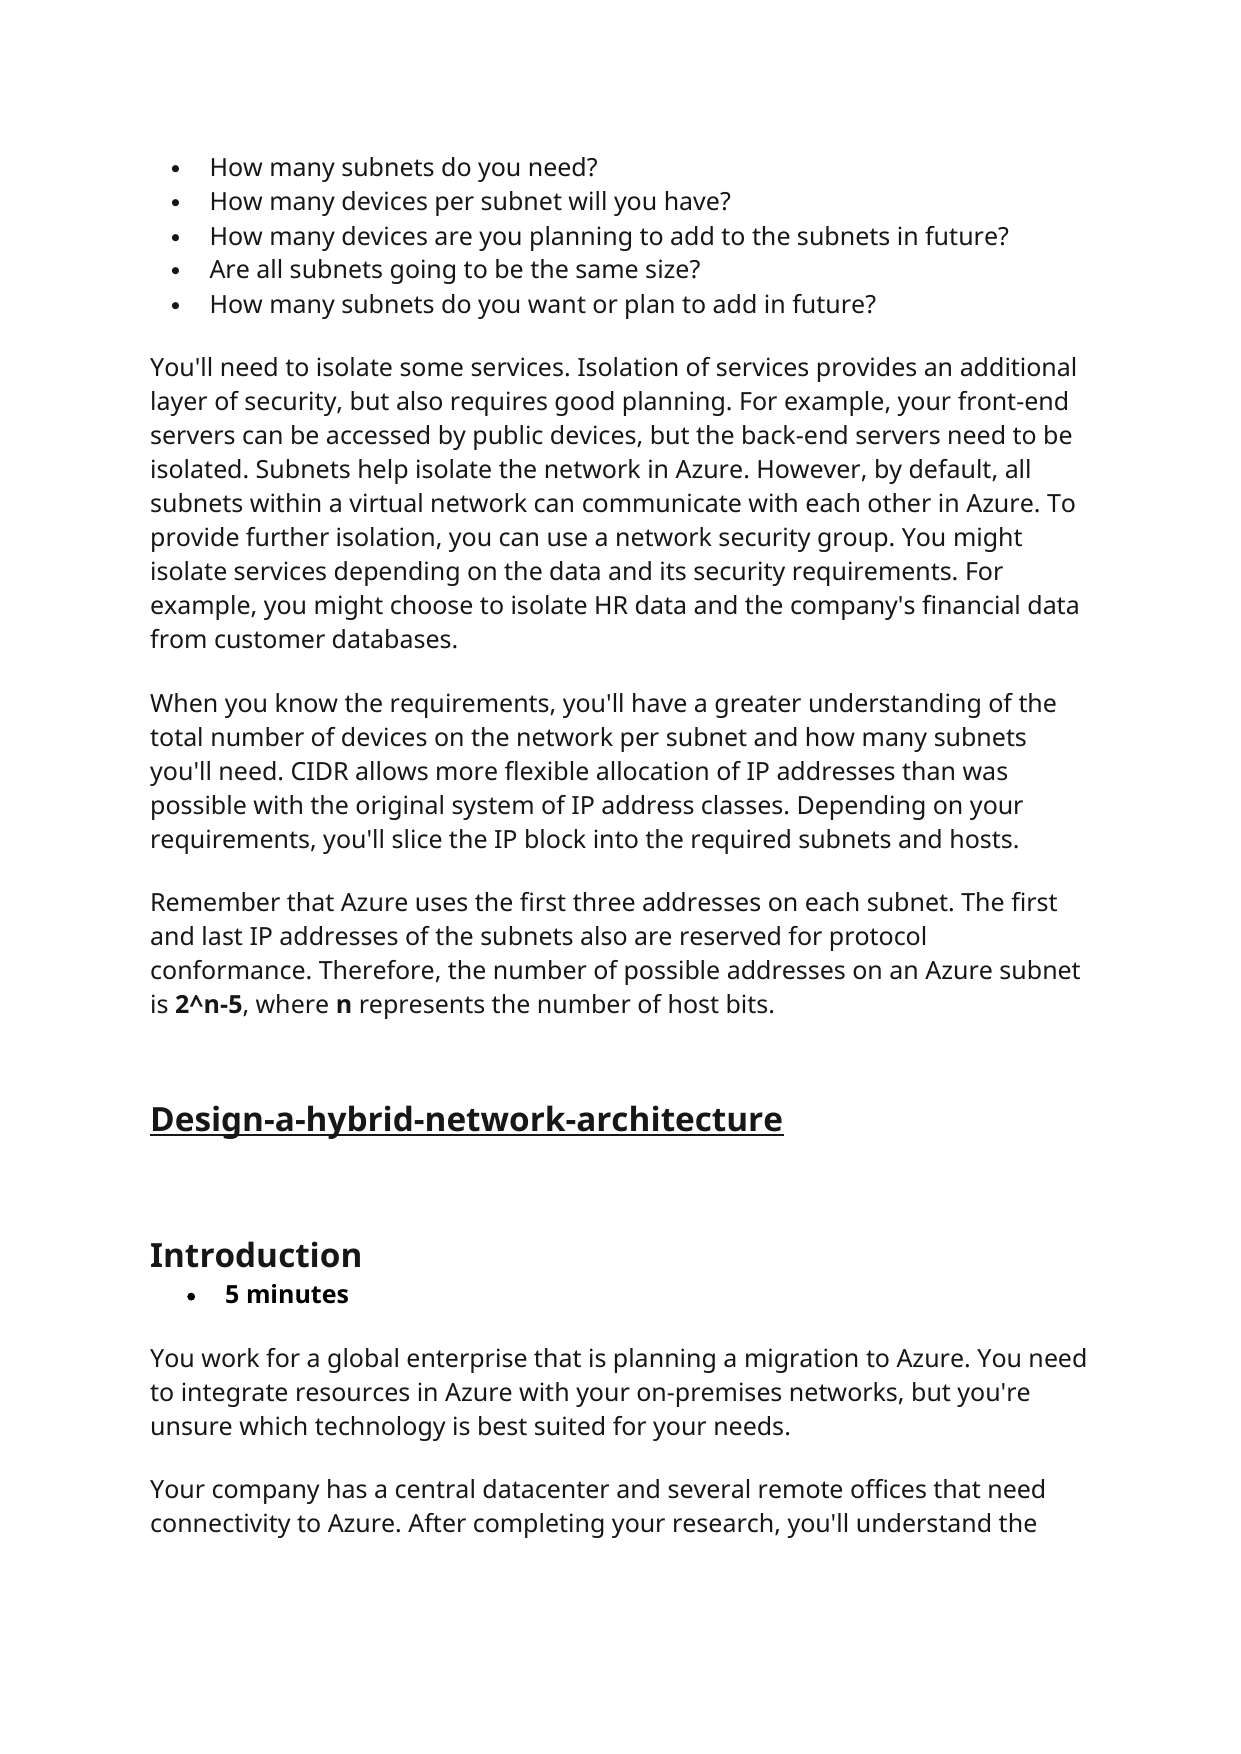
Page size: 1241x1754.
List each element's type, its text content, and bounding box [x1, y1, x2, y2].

list How many subnets do you need? [172, 150, 1090, 184]
list 5 minutes [187, 1277, 1090, 1311]
list Are all subnets going to be the same size? [172, 252, 1090, 286]
text You'll need to isolate some services. Isolation of services provides an additional layer of security, but also requires good planning. For example, your front-end servers can be accessed by public devices, but the back-end servers need to be isolated. Subnets help isolate the network in Azure. However, by default, all subnets within a virtual network can communicate with each other in Azure. To provide further isolation, you can use a network security group. You might isolate services depending on the data and its security requirements. For example, you might choose to isolate HR data and the company's financial data from customer databases. [150, 349, 1090, 656]
text When you know the requirements, you'll have a greater understanding of the total number of devices on the network per subnet and how many subnets you'll need. CIDR allows more flexible allocation of IP addresses than was possible with the original system of IP address classes. Depending on your requirements, you'll slice the IP block into the required subnets and hosts. [150, 685, 1090, 856]
list How many subnets do you want or plan to add in future? [172, 286, 1090, 320]
text You work for a global enterprise that is planning a migration to Azure. You need to integrate resources in Azure with your on-premises networks, but you're unsure which technology is best suited for your needs. [150, 1340, 1090, 1443]
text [150, 1472, 1090, 1540]
list How many devices are you planning to add to the subnets in future? [172, 218, 1090, 252]
subtitle Introduction [150, 1232, 1090, 1277]
list How many devices per subnet will you have? [172, 184, 1090, 218]
text Remember that Azure uses the first three addresses on each subnet. The first and last IP addresses of the subnets also are reserved for protocol conformance. Therefore, the number of possible addresses on an Azure subnet is 2^n-5, where n represents the number of host bits. [150, 885, 1090, 1021]
subtitle Design-a-hybrid-network-architecture [150, 1096, 1090, 1141]
